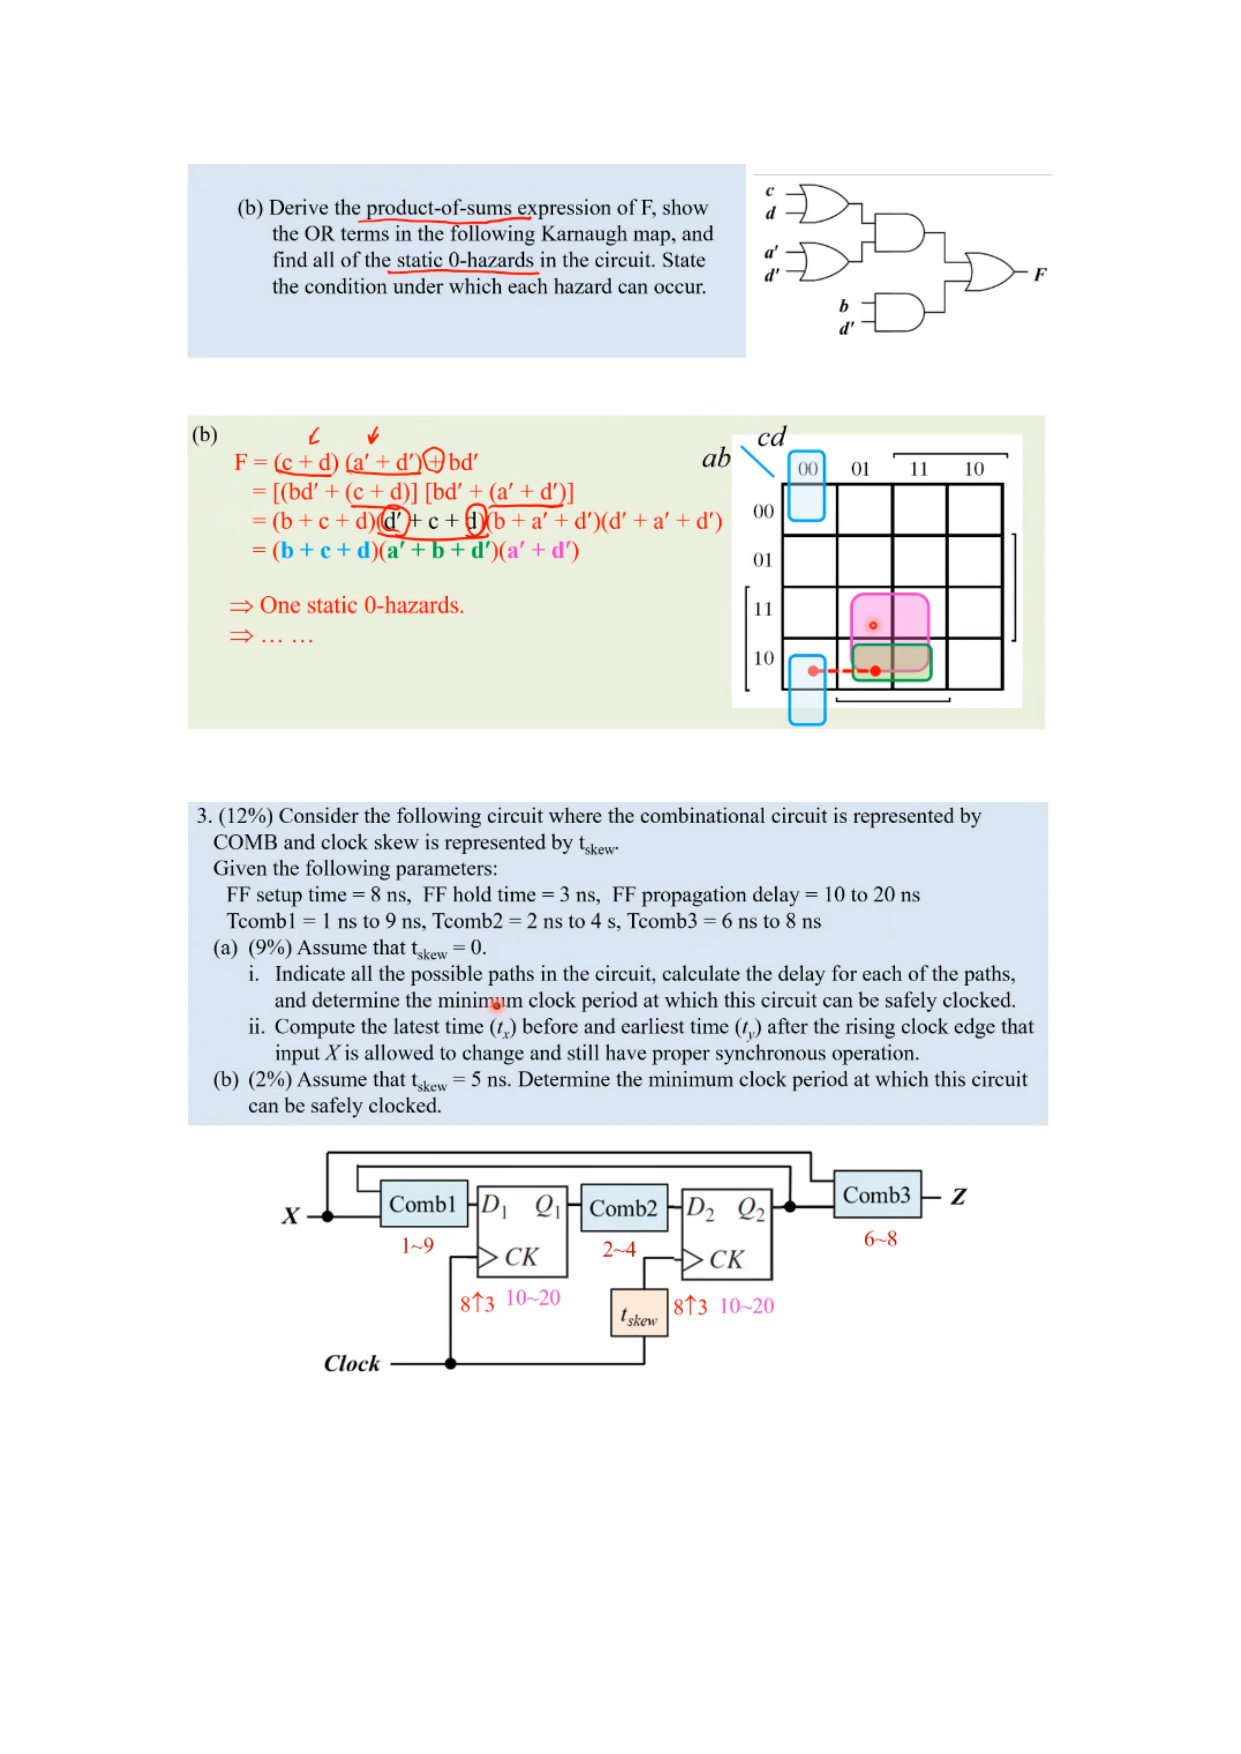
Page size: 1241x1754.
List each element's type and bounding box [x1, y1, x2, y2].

picture [187, 802, 1053, 1430]
picture [187, 164, 1053, 789]
